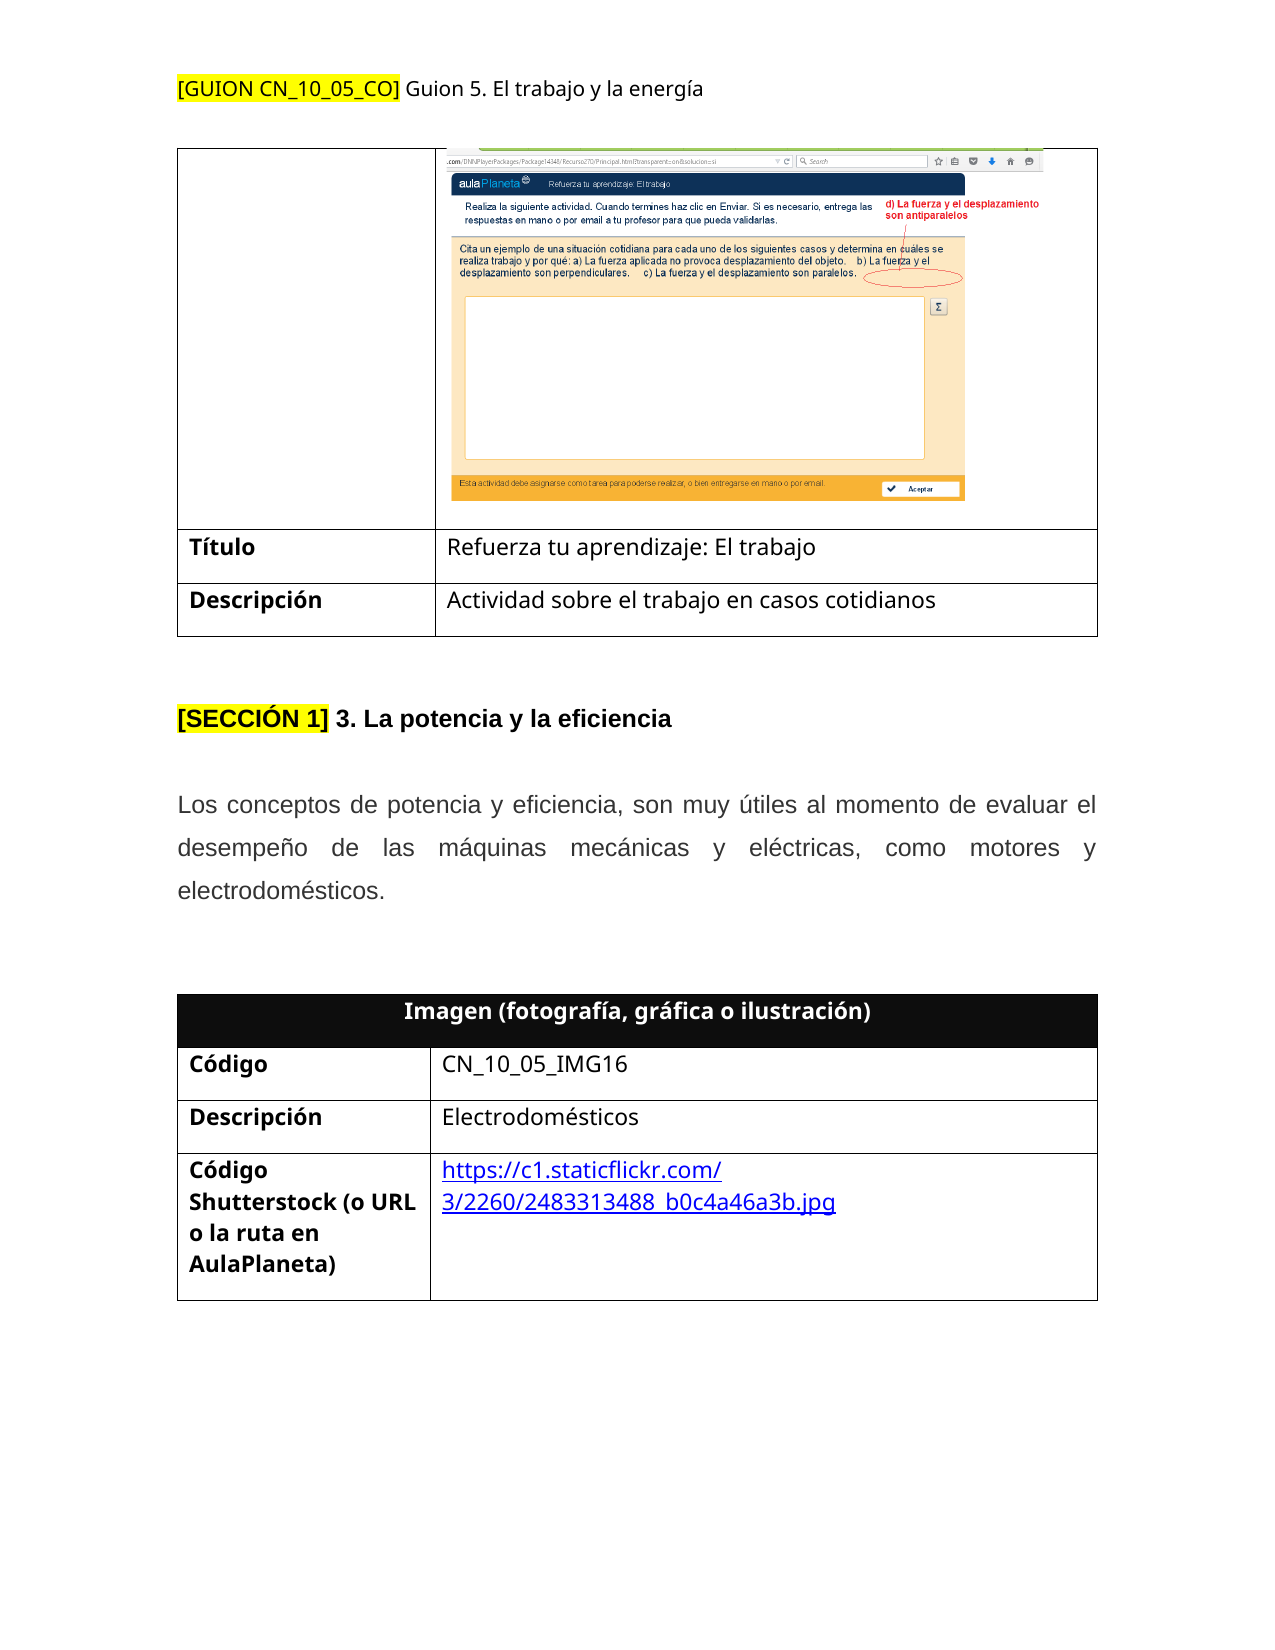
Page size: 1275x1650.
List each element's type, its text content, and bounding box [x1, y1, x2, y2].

table_cell Electrodomésticos [431, 1101, 1097, 1153]
table_cell Código [178, 1048, 430, 1100]
table_cell Título [178, 530, 435, 582]
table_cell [178, 1154, 430, 1300]
text [SECCIÓN 1] 3. La potencia y la eficiencia [329, 704, 1098, 733]
table_cell Refuerza tu aprendizaje: El trabajo [436, 530, 1097, 582]
table_cell Actividad sobre el trabajo en casos cotidianos [436, 584, 1097, 636]
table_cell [178, 149, 435, 529]
picture [446, 148, 1044, 501]
table_cell CN_10_05_IMG16 [431, 1048, 1097, 1100]
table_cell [431, 1154, 1097, 1300]
table_cell Descripción [178, 584, 435, 636]
table_cell Descripción [178, 1101, 430, 1153]
text Los conceptos de potencia y eficiencia, son muy útiles al momento de evaluar el desempeño de las máquinas mecánicas y eléctricas, como motores y electrodomésticos. [177, 790, 1098, 905]
table_header Imagen (fotografía, gráfica o ilustración) [178, 995, 1097, 1047]
